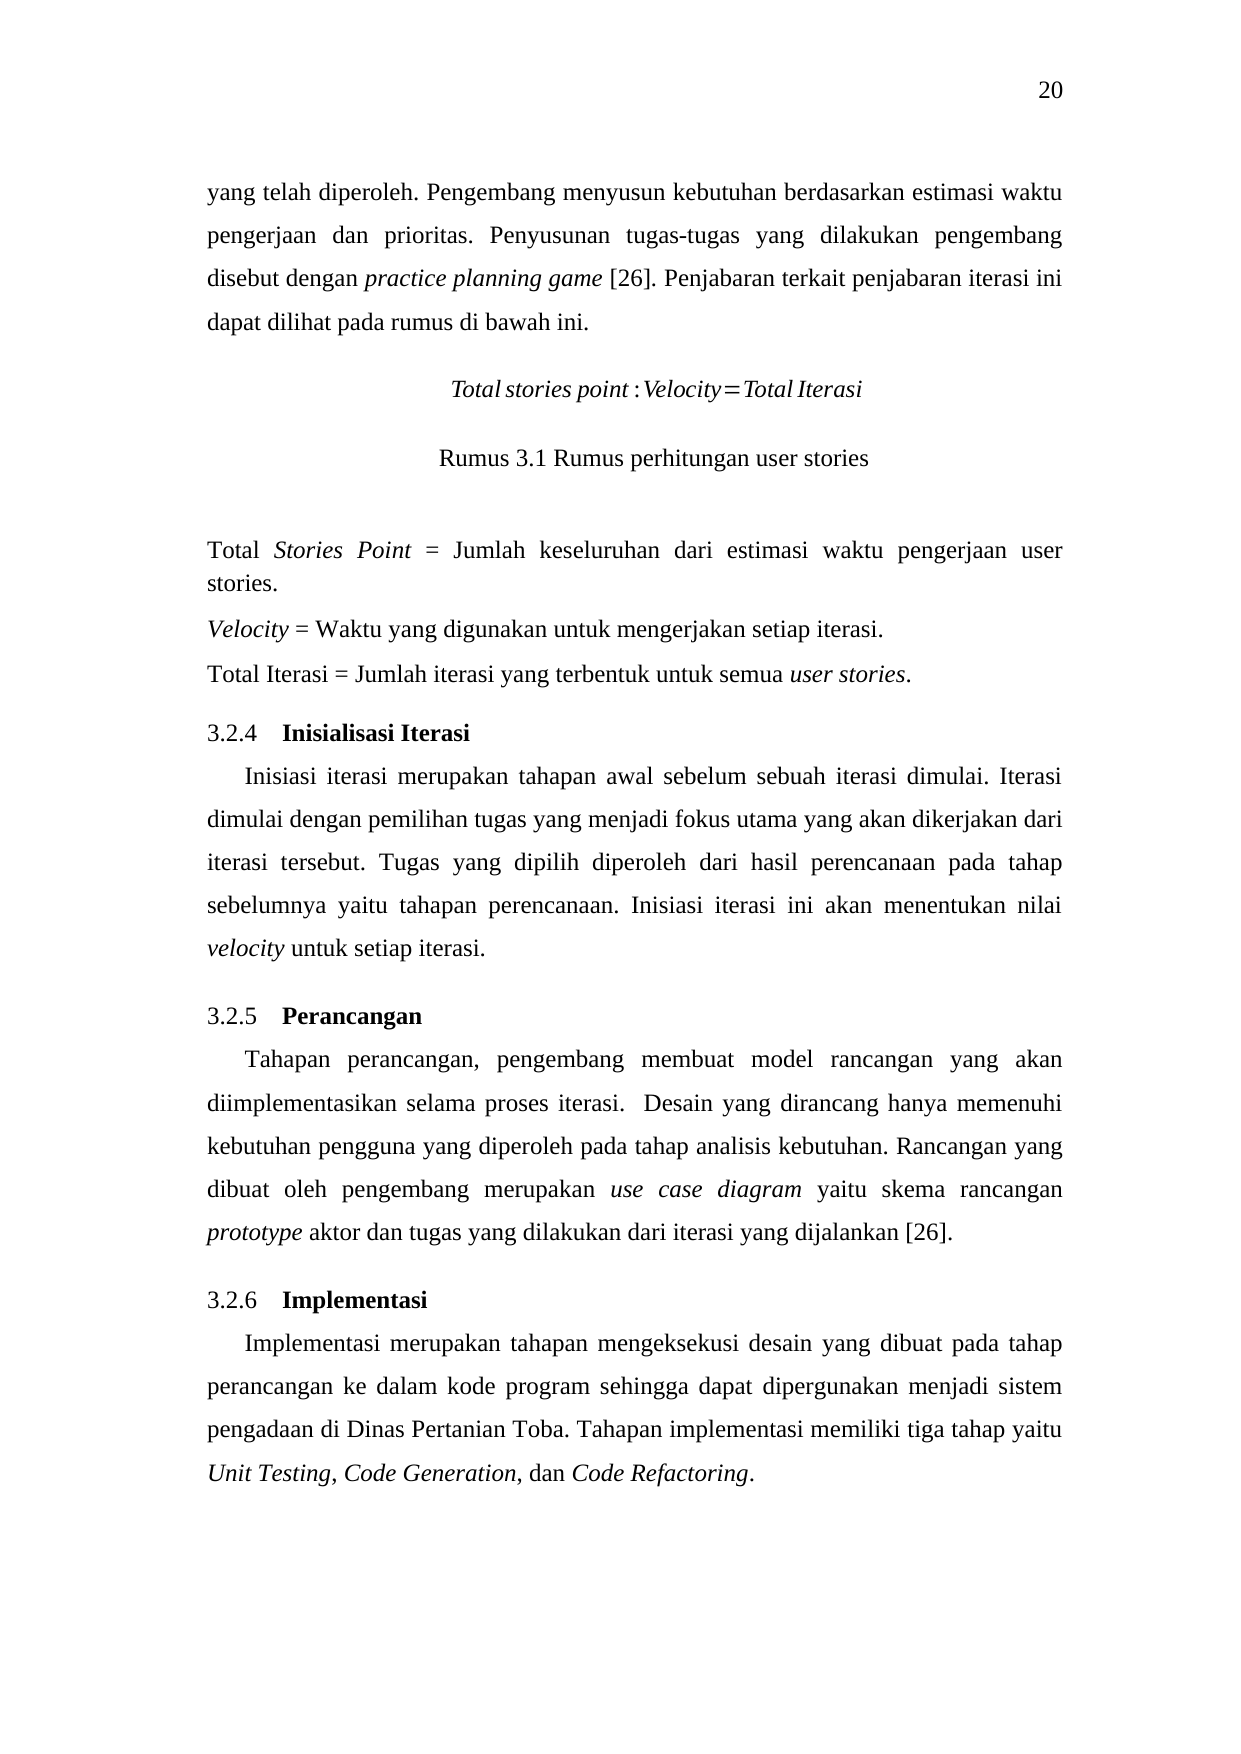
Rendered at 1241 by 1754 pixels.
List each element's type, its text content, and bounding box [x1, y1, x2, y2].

text Tahapan perancangan, pengembang membuat model rancangan yang akan diimplementasikan selama proses iterasi. Desain yang dirancang hanya memenuhi kebutuhan pengguna yang diperoleh pada tahap analisis kebutuhan. Rancangan yang dibuat oleh pengembang merupakan use case diagram yaitu skema rancangan prototype aktor dan tugas yang dilakukan dari iterasi yang dijalankan. [207, 1044, 1063, 1246]
text Velocity = Waktu yang digunakan untuk mengerjakan setiap iterasi. [207, 614, 1063, 643]
subtitle Implementasi [207, 1285, 1063, 1314]
text Implementasi merupakan tahapan mengeksekusi desain yang dibuat pada tahap perancangan ke dalam kode program sehingga dapat dipergunakan menjadi sistem pengadaan di Dinas Pertanian Toba. Tahapan implementasi memiliki tiga tahap yaitu Unit Testing, Code Generation, dan Code Refactoring. [207, 1328, 1063, 1486]
text Rumus 3.1 Rumus perhitungan user stories [207, 443, 1063, 472]
subtitle Perancangan [207, 1001, 1063, 1030]
text Total Iterasi = Jumlah iterasi yang terbentuk untuk semua user stories. [207, 659, 1063, 688]
text Total Stories Point = Jumlah keseluruhan dari estimasi waktu pengerjaan user stories. [207, 536, 1063, 597]
text Inisiasi iterasi merupakan tahapan awal sebelum sebuah iterasi dimulai. Iterasi dimulai dengan pemilihan tugas yang menjadi fokus utama yang akan dikerjakan dari iterasi tersebut. Tugas yang dipilih diperoleh dari hasil perencanaan pada tahap sebelumnya yaitu tahapan perencanaan. Inisiasi iterasi ini akan menentukan nilai velocity untuk setiap iterasi. [207, 761, 1063, 962]
subtitle Inisialisasi Iterasi [207, 718, 1063, 746]
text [207, 177, 1063, 335]
